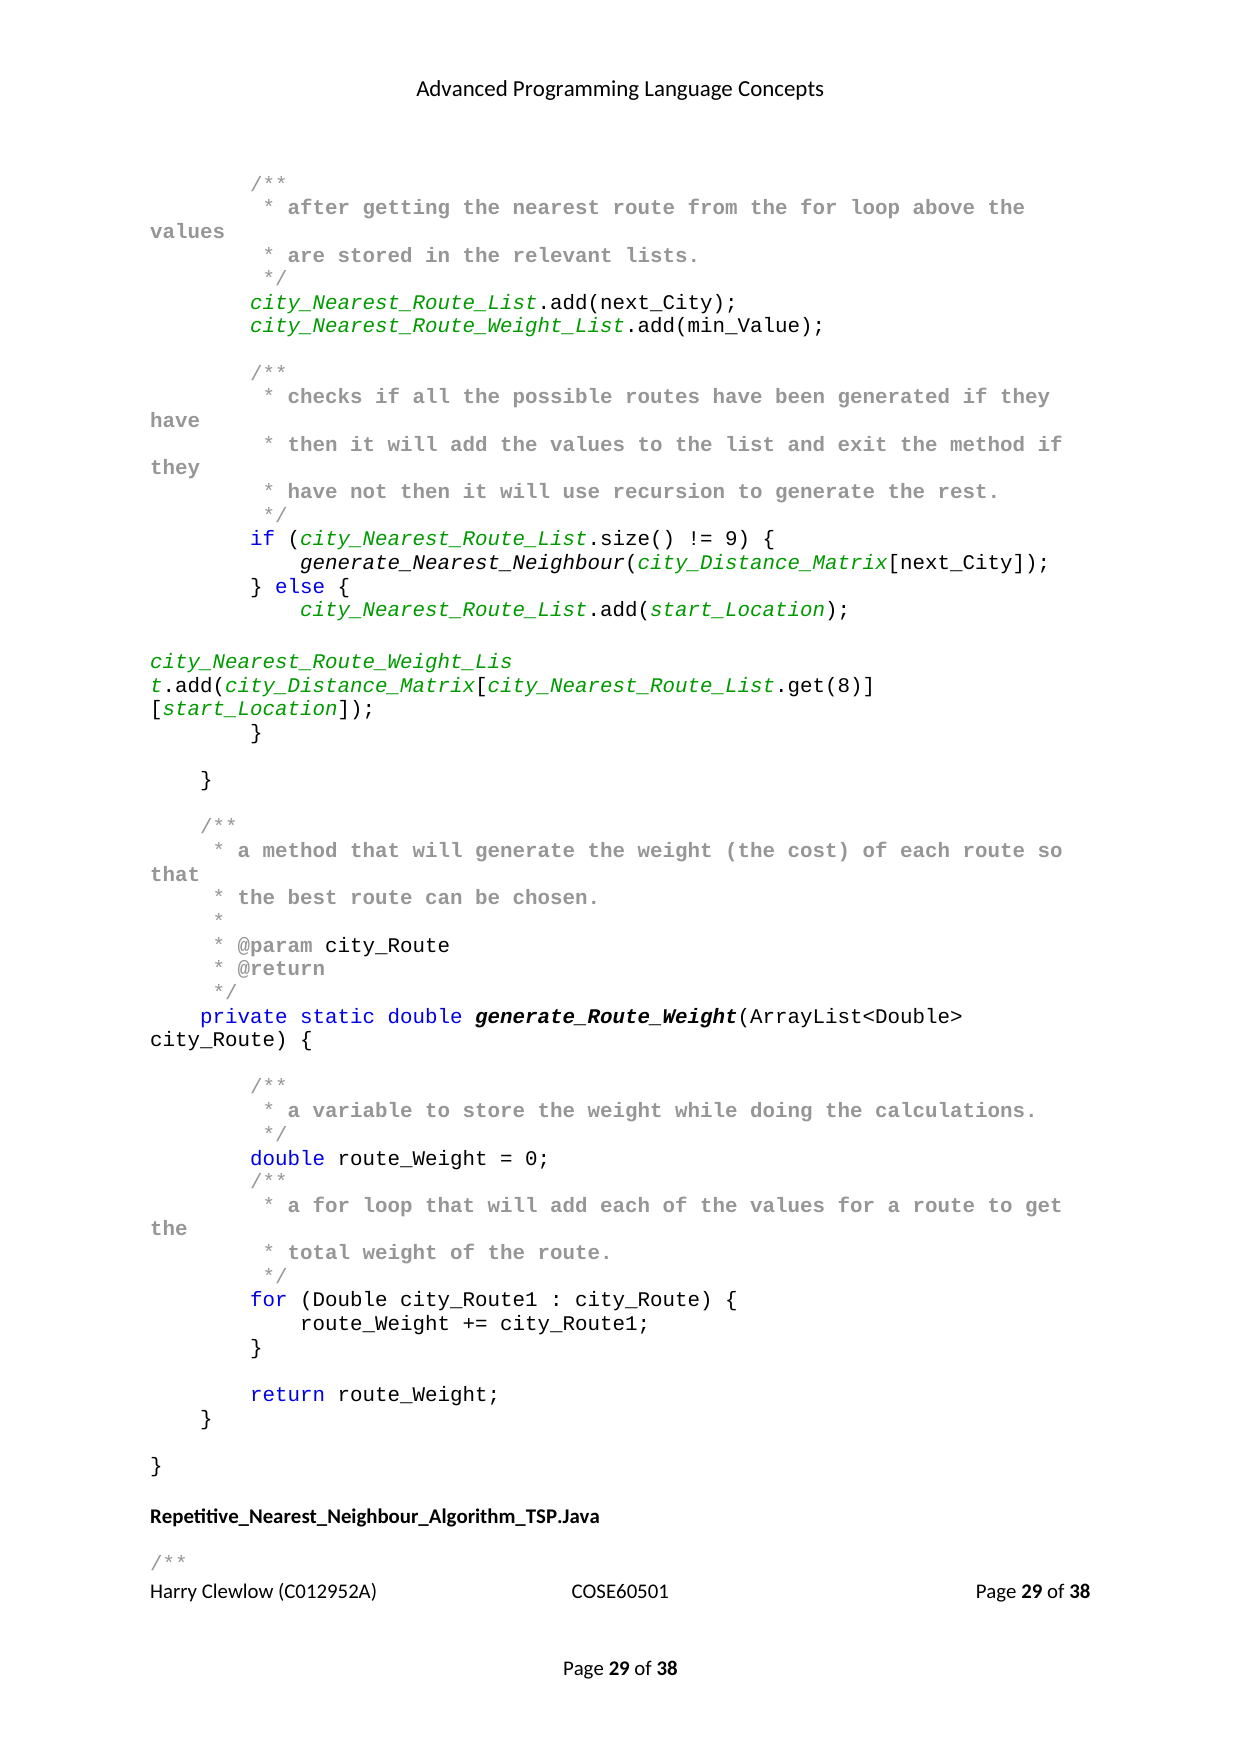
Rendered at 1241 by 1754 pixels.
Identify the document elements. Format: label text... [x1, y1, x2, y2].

text } [150, 1455, 1090, 1478]
text * checks if all the possible routes have been generated if they have [150, 386, 1090, 434]
text */ [150, 268, 1090, 292]
text /** [150, 1553, 1090, 1577]
text * a method that will generate the weight (the cost) of each route so that [150, 840, 1090, 887]
text generate_Nearest_Neighbour(city_Distance_Matrix[next_City]); [150, 552, 1090, 576]
text return route_Weight; [150, 1384, 1090, 1408]
text } [150, 769, 1090, 793]
text */ [150, 1124, 1090, 1147]
text for (Double city_Route1 : city_Route) { [150, 1289, 1090, 1313]
text /** [150, 363, 1090, 386]
text if (city_Nearest_Route_List.size() != 9) { [150, 528, 1090, 552]
text * total weight of the route. [150, 1242, 1090, 1266]
text * @param city_Route [150, 935, 1090, 958]
text double route_Weight = 0; [150, 1147, 1090, 1171]
text * after getting the nearest route from the for loop above the values [150, 197, 1090, 244]
text * [150, 911, 1090, 935]
text } [150, 1408, 1090, 1431]
text * are stored in the relevant lists. [150, 244, 1090, 268]
text * have not then it will use recursion to generate the rest. [150, 481, 1090, 505]
text * a for loop that will add each of the values for a route to get the [150, 1195, 1090, 1242]
text * then it will add the values to the list and exit the method if they [150, 434, 1090, 481]
text */ [150, 1266, 1090, 1289]
text Repetitive_Nearest_Neighbour_Algorithm_TSP.Java [150, 1503, 1090, 1528]
text * the best route can be chosen. [150, 887, 1090, 911]
text private static double generate_Route_Weight(ArrayList<Double> city_Route) { [150, 1006, 1090, 1053]
text city_Nearest_Route_List.add(start_Location); [150, 599, 1090, 623]
text city_Nearest_Route_List.add(next_City); [150, 292, 1090, 316]
text } [150, 722, 1090, 746]
text } else { [150, 576, 1090, 599]
text route_Weight += city_Route1; [150, 1313, 1090, 1337]
text */ [150, 505, 1090, 528]
text * @return [150, 958, 1090, 982]
text /** [150, 1171, 1090, 1195]
text /** [150, 816, 1090, 840]
text /** [150, 174, 1090, 197]
text * a variable to store the weight while doing the calculations. [150, 1100, 1090, 1124]
text /** [150, 1077, 1090, 1100]
text } [150, 1337, 1090, 1360]
text city_Nearest_Route_Weight_List.add(city_Distance_Matrix[city_Nearest_Route_List.get(8)][start_Location]); [150, 623, 1090, 722]
text city_Nearest_Route_Weight_List.add(min_Value); [150, 316, 1090, 339]
text */ [150, 982, 1090, 1006]
